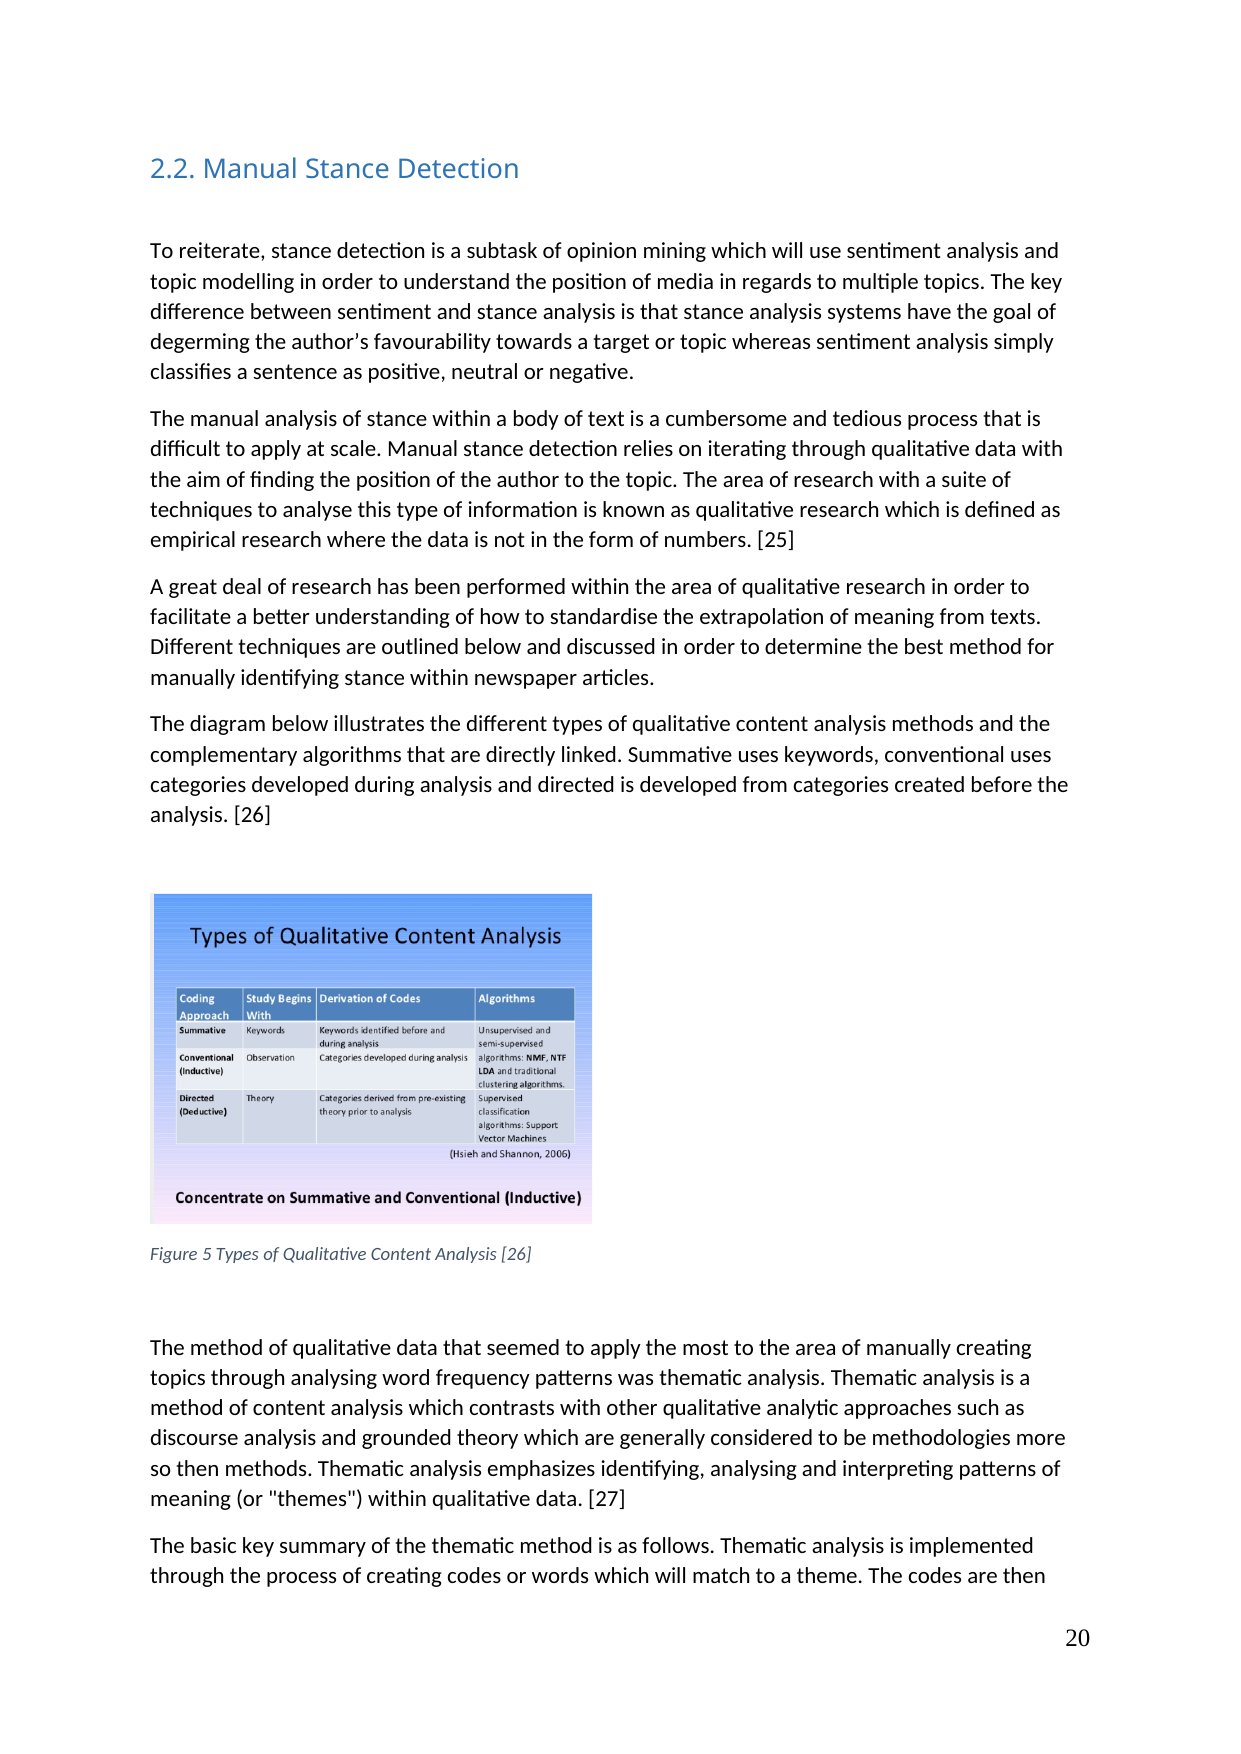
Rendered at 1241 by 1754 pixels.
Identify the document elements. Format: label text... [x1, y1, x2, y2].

text A great deal of research has been performed within the area of qualitative research in order to facilitate a better understanding of how to standardise the extrapolation of meaning from texts. Different techniques are outlined below and discussed in order to determine the best method for manually identifying stance within newspaper articles. [150, 572, 1090, 691]
picture [150, 893, 593, 1224]
text To reiterate, stance detection is a subtask of opinion mining which will use sentiment analysis and topic modelling in order to understand the position of media in regards to multiple topics. The key difference between sentiment and stance analysis is that stance analysis systems have the goal of degerming the author’s favourability towards a target or topic whereas sentiment analysis simply classifies a sentence as positive, neutral or negative. [150, 237, 1090, 386]
text Figure Types of Qualitative Content Analysis [26] [150, 1242, 1090, 1265]
subtitle 2.2. Manual Stance Detection [150, 150, 1090, 187]
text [150, 1531, 1090, 1589]
text The method of qualitative data that seemed to apply the most to the area of manually creating topics through analysing word frequency patterns was thematic analysis. Thematic analysis is a method of content analysis which contrasts with other qualitative analytic approaches such as discourse analysis and grounded theory which are generally considered to be methodologies more so then methods. Thematic analysis emphasizes identifying, analysing and interpreting patterns of meaning (or "themes") within qualitative data. [27] [150, 1333, 1090, 1512]
text The diagram below illustrates the different types of qualitative content analysis methods and the complementary algorithms that are directly linked. Summative uses keywords, conventional uses categories developed during analysis and directed is developed from categories created before the analysis. [26] [150, 709, 1090, 828]
text The manual analysis of stance within a body of text is a cumbersome and tedious process that is difficult to apply at scale. Manual stance detection relies on iterating through qualitative data with the aim of finding the position of the author to the topic. The area of research with a suite of techniques to analyse this type of information is known as qualitative research which is defined as empirical research where the data is not in the form of numbers. [25] [150, 404, 1090, 553]
